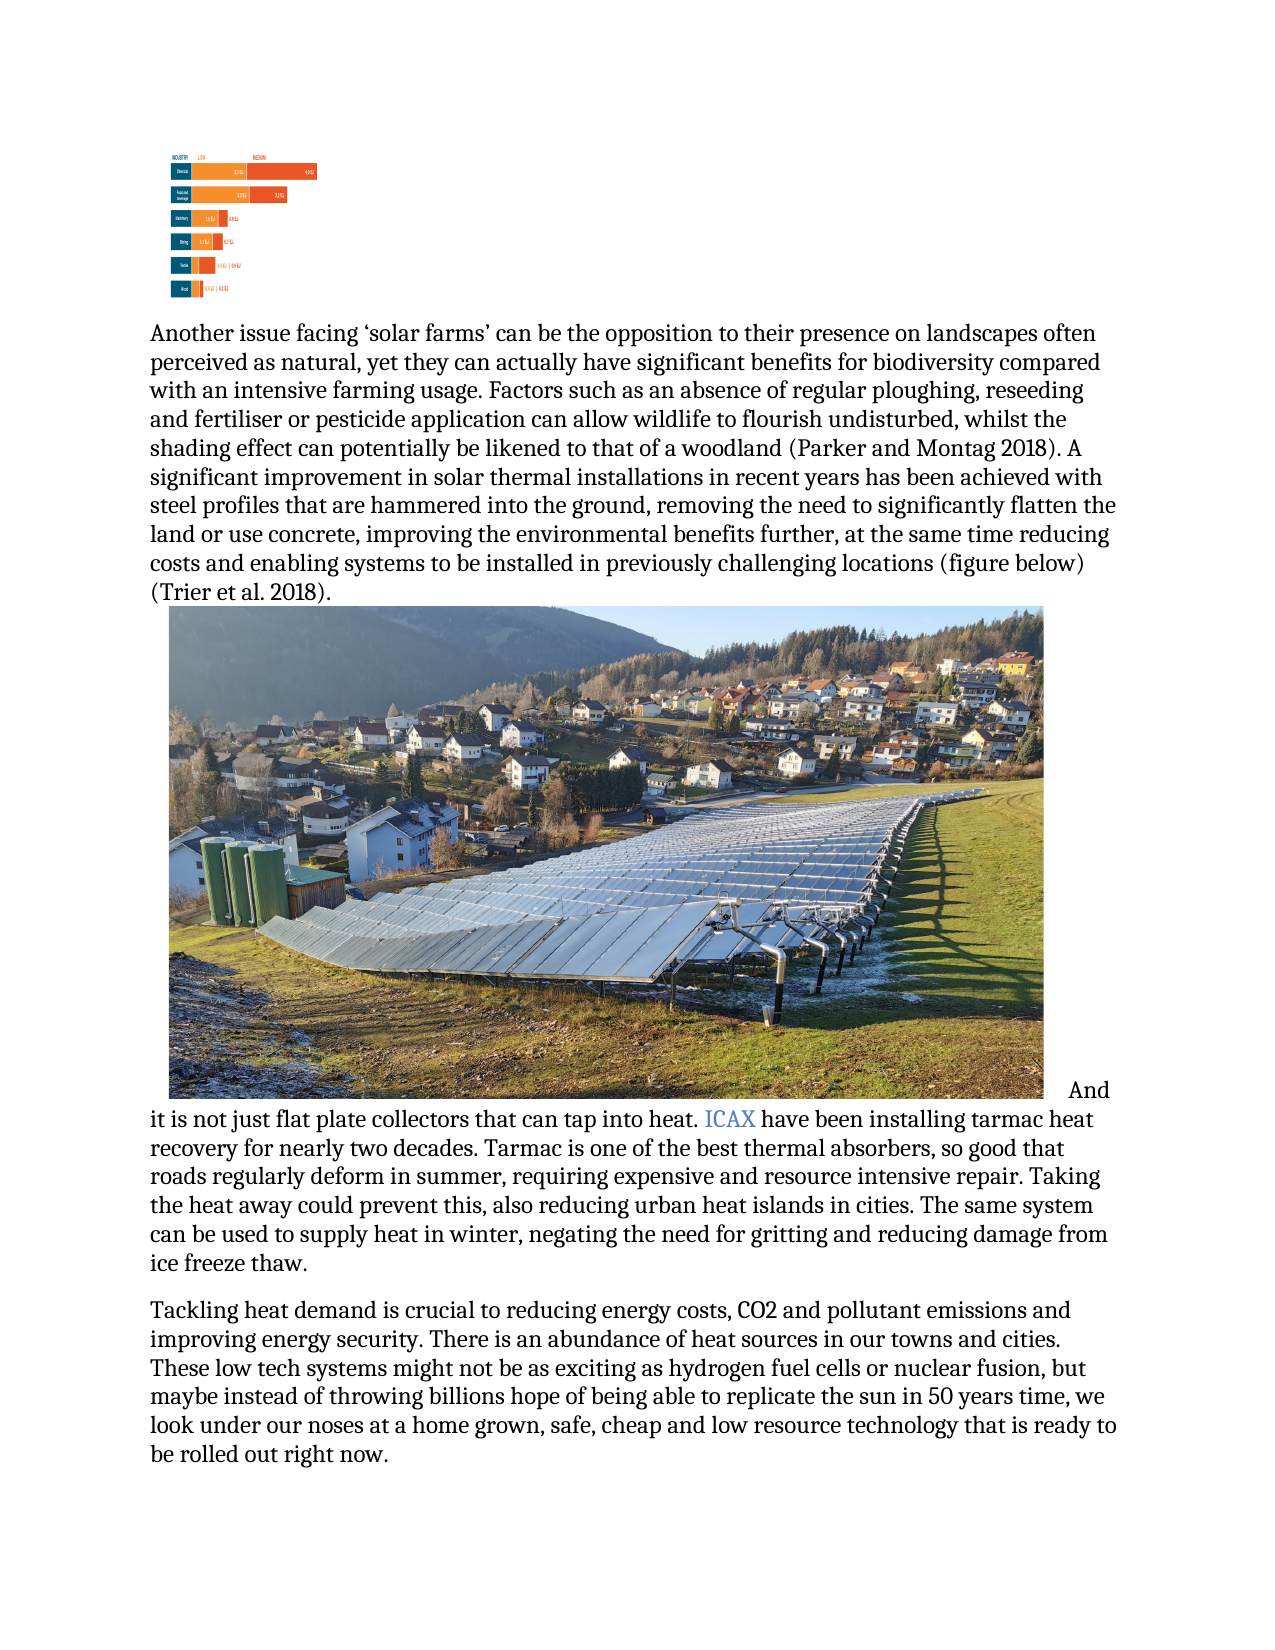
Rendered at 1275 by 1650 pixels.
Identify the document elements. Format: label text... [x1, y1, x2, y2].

text Tackling heat demand is crucial to reducing energy costs, CO2 and pollutant emissions and improving energy security. There is an abundance of heat sources in our towns and cities. These low tech systems might not be as exciting as hydrogen fuel cells or nuclear fusion, but maybe instead of throwing billions hope of being able to replicate the sun in 50 years time, we look under our noses at a home grown, safe, cheap and low resource technology that is ready to be rolled out right now. [150, 1296, 1125, 1468]
picture [168, 606, 1044, 1099]
picture [168, 150, 319, 300]
